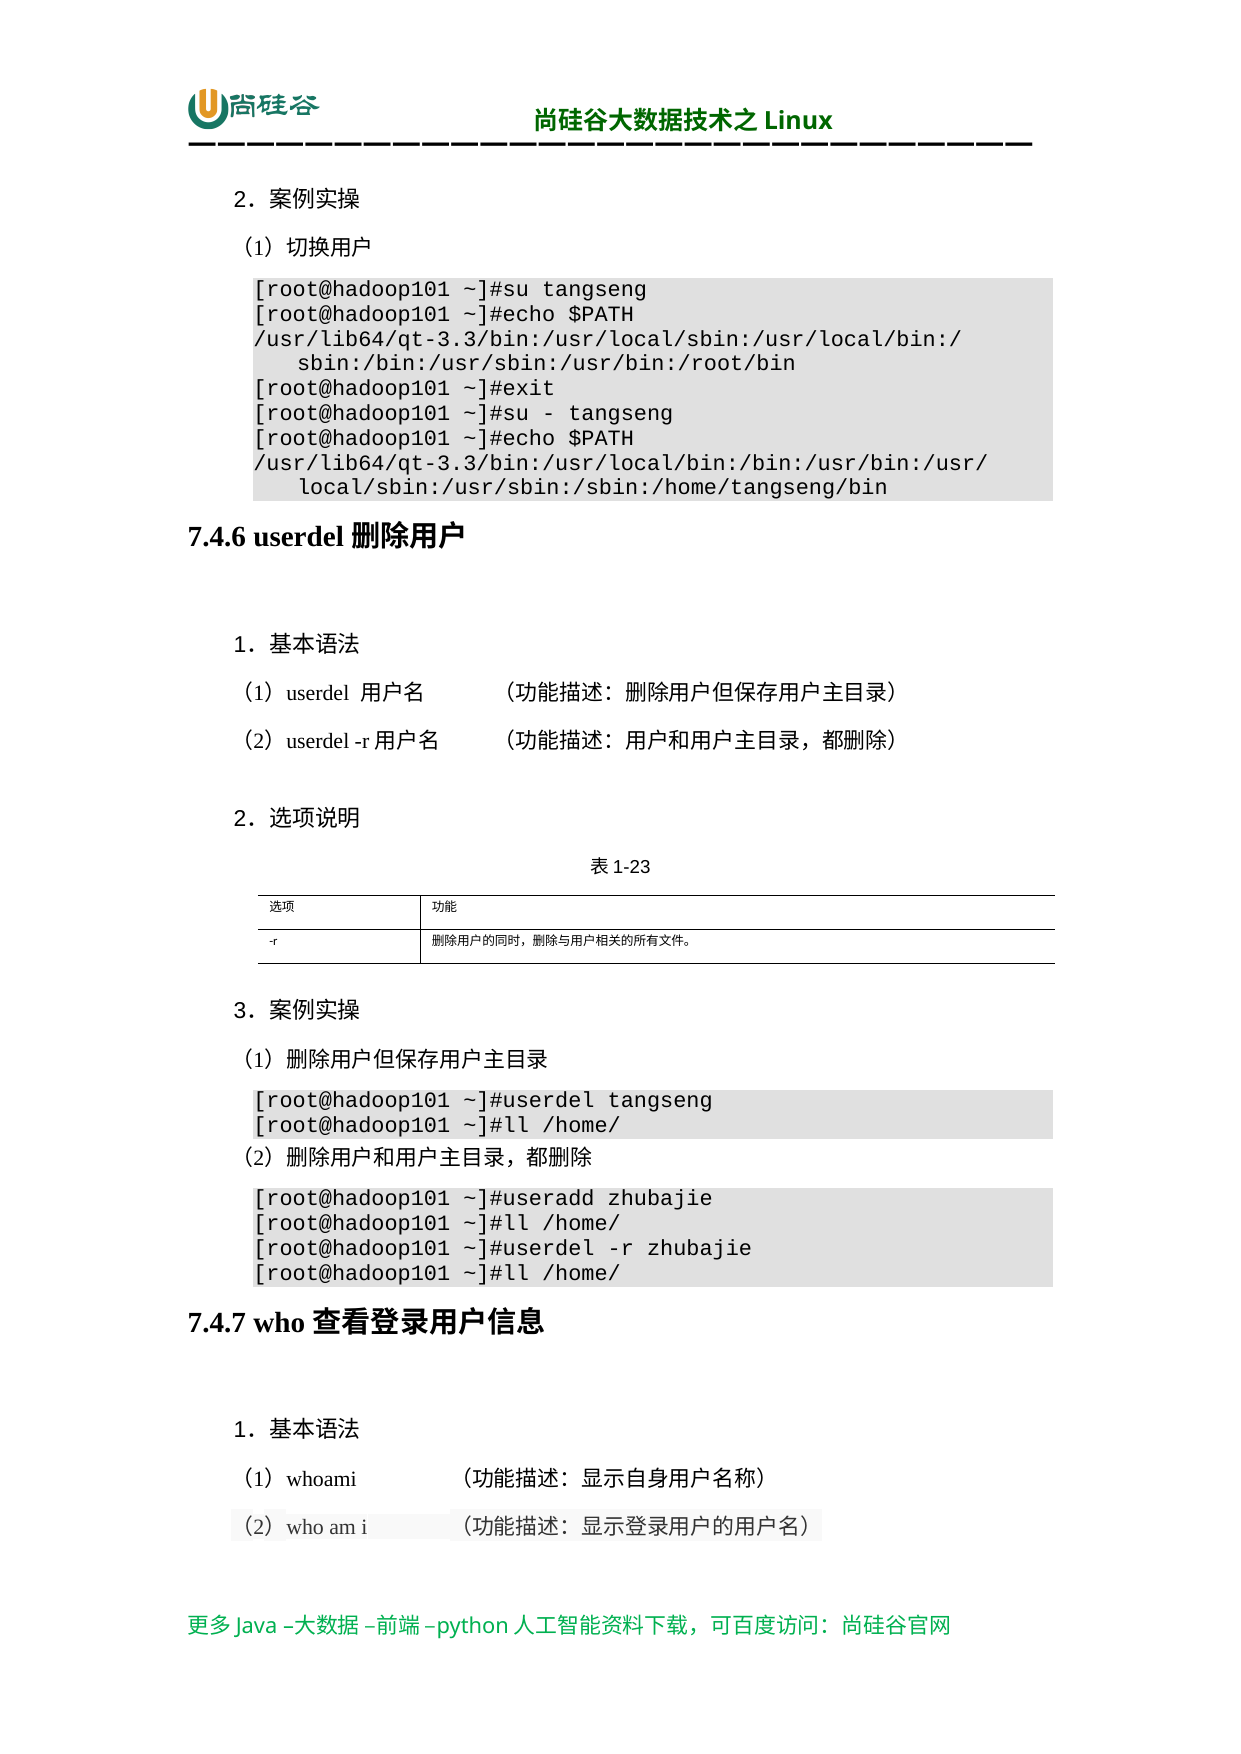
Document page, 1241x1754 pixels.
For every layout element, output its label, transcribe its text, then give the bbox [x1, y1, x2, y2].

table_cell -r [258, 930, 420, 962]
table_header 功能 [421, 896, 1055, 929]
text （1）删除用户但保存用户主目录 [187, 1041, 1053, 1074]
text 表1-23 [187, 849, 1053, 882]
text [root@hadoop101 ~]#ll /home/ [253, 1212, 1053, 1237]
text [root@hadoop101 ~]#userdel -r zhubajie [253, 1237, 1053, 1262]
text [root@hadoop101 ~]#ll /home/ [253, 1262, 1053, 1287]
text [root@hadoop101 ~]#ll /home/ [253, 1114, 1053, 1139]
text [root@hadoop101 ~]#su - tangseng [253, 402, 1053, 427]
text /usr/lib64/qt-3.3/bin:/usr/local/sbin:/usr/local/bin:/sbin:/bin:/usr/sbin:/usr/bin:/root/bin [253, 328, 1053, 377]
text （1）userdel 用户名 （功能描述：删除用户但保存用户主目录） [187, 675, 1053, 707]
text （2）who am i （功能描述：显示登录用户的用户名） [187, 1508, 1053, 1541]
text [root@hadoop101 ~]#exit [253, 377, 1053, 402]
text 1．基本语法 [187, 1395, 1053, 1460]
text 2．选项说明 [187, 784, 1053, 849]
text （2）删除用户和用户主目录，都删除 [187, 1139, 1053, 1172]
picture [187, 88, 321, 130]
text /usr/lib64/qt-3.3/bin:/usr/local/bin:/bin:/usr/bin:/usr/local/sbin:/usr/sbin:/sbin:/home/tangseng/bin [253, 452, 1053, 501]
text [root@hadoop101 ~]#echo $PATH [253, 303, 1053, 328]
text [root@hadoop101 ~]#echo $PATH [253, 427, 1053, 452]
table_header 选项 [258, 896, 420, 929]
text 2．案例实操 [187, 165, 1053, 230]
table_cell 删除用户的同时，删除与用户相关的所有文件。 [421, 930, 1055, 962]
text 1．基本语法 [187, 610, 1053, 675]
text [root@hadoop101 ~]#useradd zhubajie [253, 1188, 1053, 1212]
subtitle 7.4.7 who 查看登录用户信息 [187, 1287, 1053, 1352]
text （2）userdel -r 用户名 （功能描述：用户和用户主目录，都删除） [187, 723, 1053, 756]
text （1）whoami （功能描述：显示自身用户名称） [187, 1460, 1053, 1493]
subtitle 7.4.6 userdel 删除用户 [187, 501, 1053, 566]
text 3．案例实操 [187, 976, 1053, 1041]
text [root@hadoop101 ~]#su tangseng [253, 278, 1053, 303]
text （1）切换用户 [187, 230, 1053, 262]
text [root@hadoop101 ~]#userdel tangseng [253, 1090, 1053, 1114]
